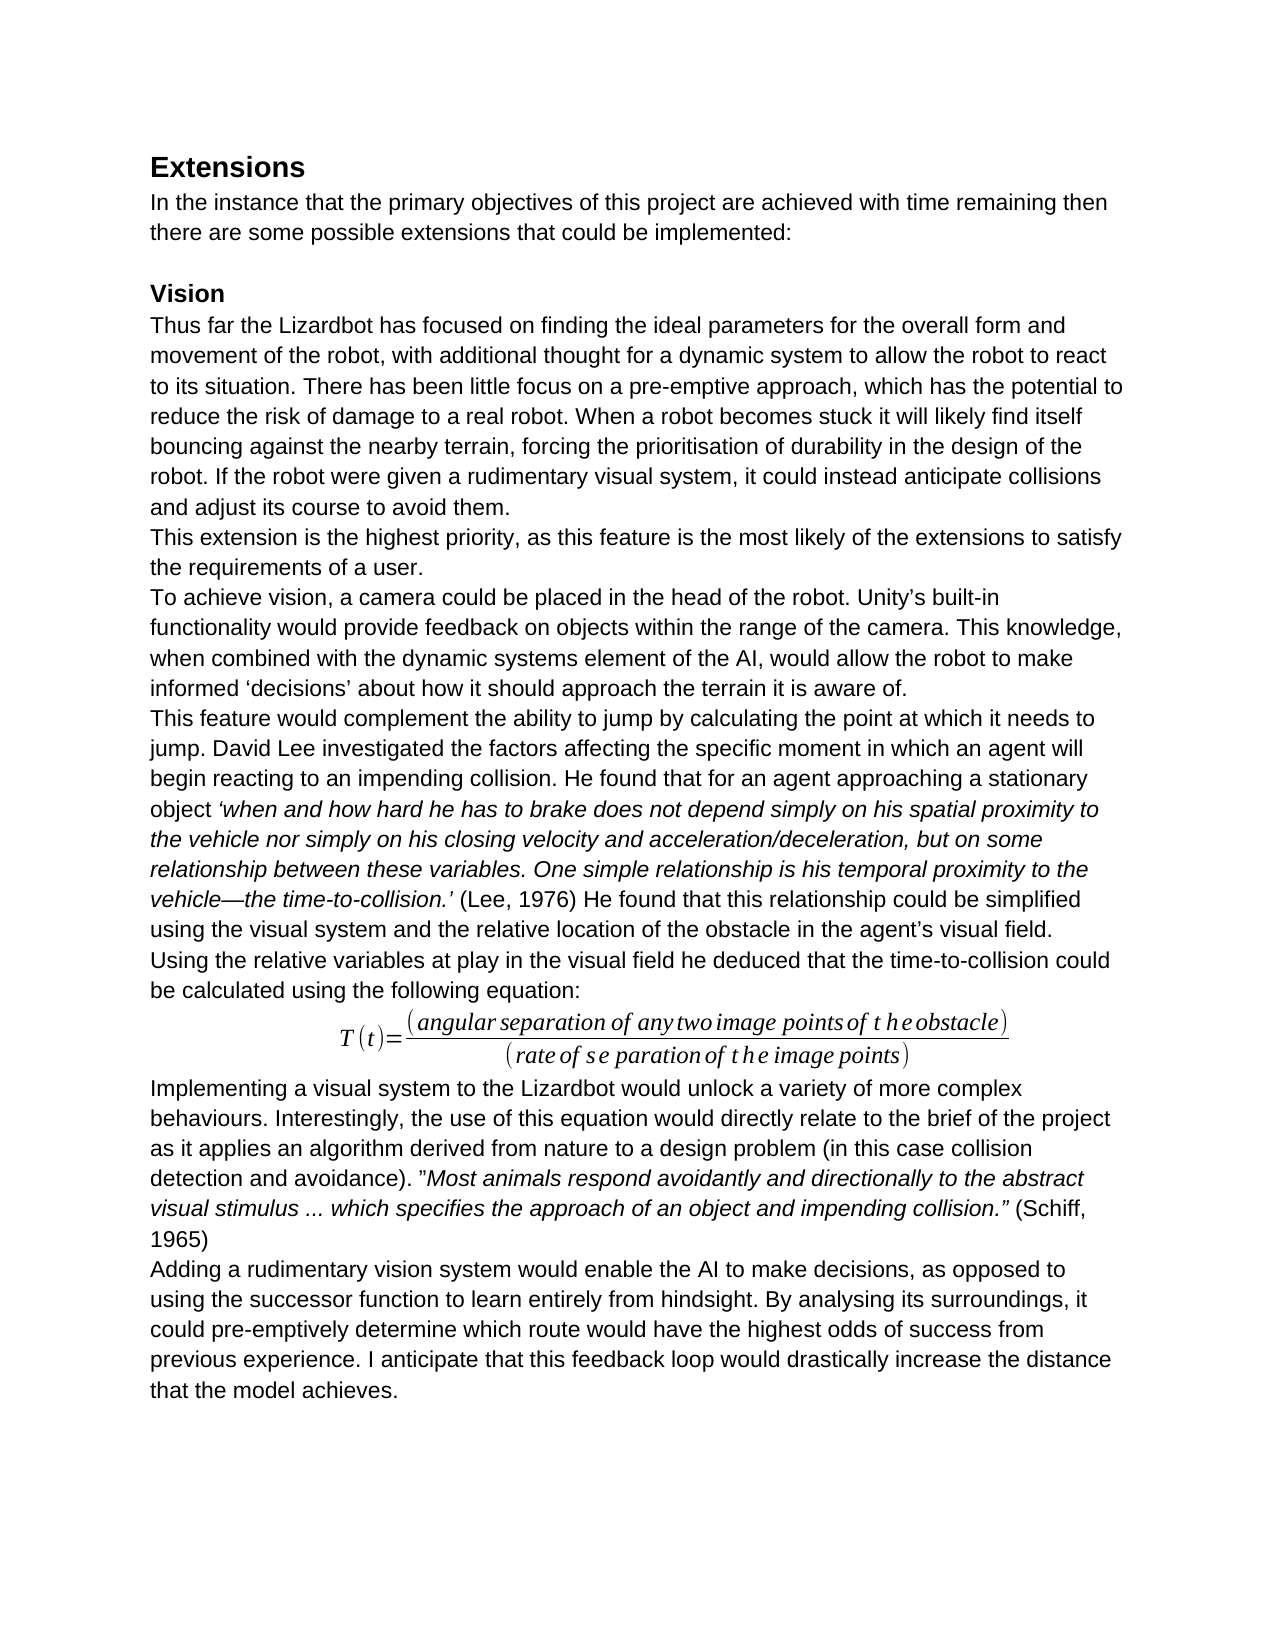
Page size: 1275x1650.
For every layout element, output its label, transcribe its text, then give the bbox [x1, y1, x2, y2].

text In the instance that the primary objectives of this project are achieved with time remaining then there are some possible extensions that could be implemented: [150, 188, 1125, 245]
text Adding a rudimentary vision system would enable the AI to make decisions, as opposed to using the successor function to learn entirely from hindsight. By analysing its surroundings, it could pre-emptively determine which route would have the highest odds of success from previous experience. I anticipate that this feedback loop would drastically increase the distance that the model achieves. [150, 1256, 1125, 1403]
subtitle Vision [150, 279, 1125, 308]
text This feature would complement the ability to jump by calculating the point at which it needs to jump. David Lee investigated the factors affecting the specific moment in which an agent will begin reacting to an impending collision. He found that for an agent approaching a stationary object ‘when and how hard he has to brake does not depend simply on his spatial proximity to the vehicle nor simply on his closing velocity and acceleration/deceleration, but on some relationship between these variables. One simple relationship is his temporal proximity to the vehicle—the time-to-collision.’ (Lee, 1976) He found that this relationship could be simplified using the visual system and the relative location of the obstacle in the agent’s visual field. [150, 705, 1125, 943]
text Using the relative variables at play in the visual field he deduced that the time-to-collision could be calculated using the following equation: [150, 947, 1125, 1003]
text Thus far the Lizardbot has focused on finding the ideal parameters for the overall form and movement of the robot, with additional thought for a dynamic system to allow the robot to react to its situation. There has been little focus on a pre-emptive approach, which has the potential to reduce the risk of damage to a real robot. When a robot becomes stuck it will likely find itself bouncing against the nearby terrain, forcing the prioritisation of durability in the design of the robot. If the robot were given a rudimentary visual system, it could instead anticipate collisions and adjust its course to avoid them. [150, 312, 1125, 520]
subtitle Extensions [150, 150, 1125, 183]
text To achieve vision, a camera could be placed in the head of the robot. Unity’s built-in functionality would provide feedback on objects within the range of the camera. This knowledge, when combined with the dynamic systems element of the AI, would allow the robot to make informed ‘decisions’ about how it should approach the terrain it is aware of. [150, 584, 1125, 701]
text Implementing a visual system to the Lizardbot would unlock a variety of more complex behaviours. Interestingly, the use of this equation would directly relate to the brief of the project as it applies an algorithm derived from nature to a design problem (in this case collision detection and avoidance). ”Most animals respond avoidantly and directionally to the abstract visual stimulus ... which specifies the approach of an object and impending collision.” (Schiff, 1965) [150, 1074, 1125, 1252]
text This extension is the highest priority, as this feature is the most likely of the extensions to satisfy the requirements of a user. [150, 524, 1125, 580]
